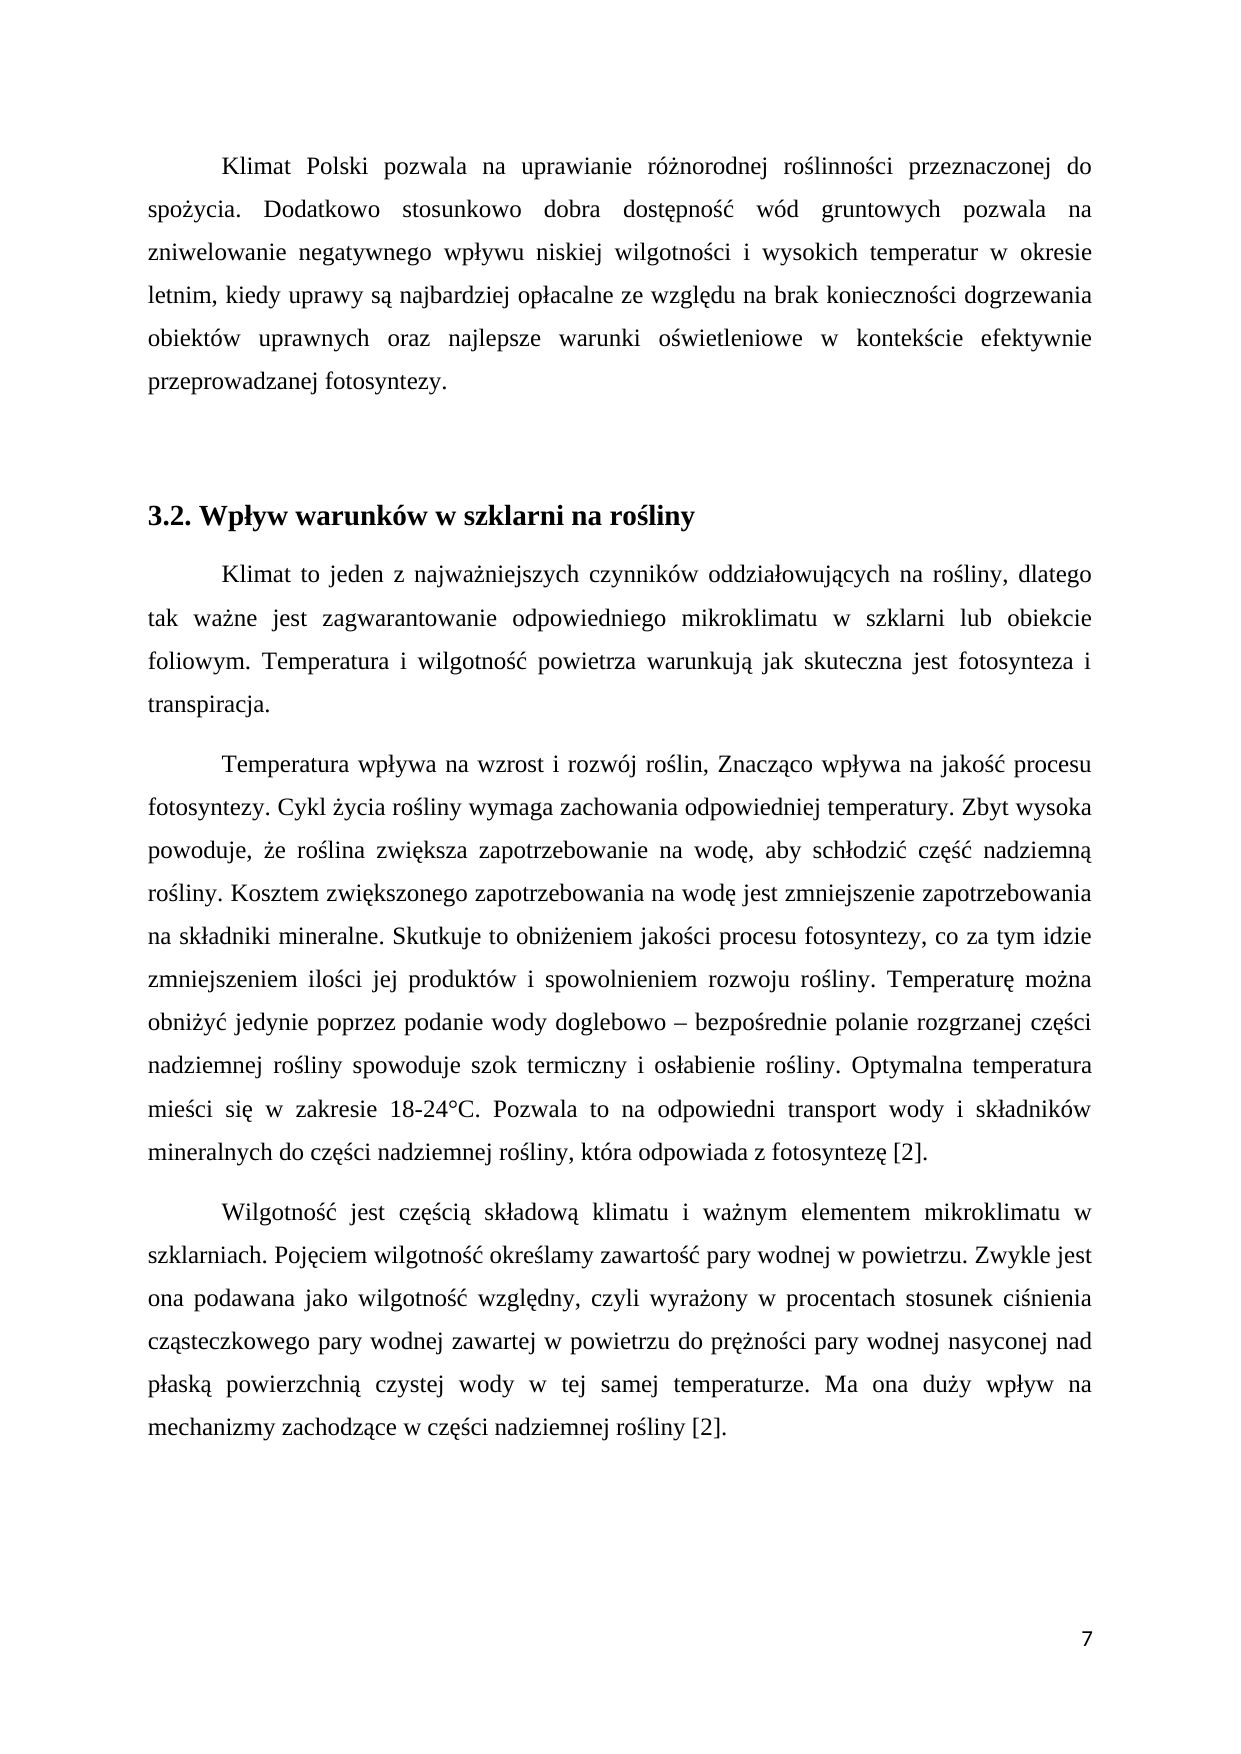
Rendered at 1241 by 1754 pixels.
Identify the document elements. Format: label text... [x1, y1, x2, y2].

text Wilgotność jest częścią składową klimatu i ważnym elementem mikroklimatu w szklarniach. Pojęciem wilgotność określamy zawartość pary wodnej w powietrzu. Zwykle jest ona podawana jako wilgotność względny, czyli wyrażony w procentach stosunek ciśnienia cząsteczkowego pary wodnej zawartej w powietrzu do prężności pary wodnej nasyconej nad płaską powierzchnią czystej wody w tej samej temperaturze. Ma ona duży wpływ na mechanizmy zachodzące w części nadziemnej rośliny [2]. [148, 1197, 1093, 1441]
subtitle 3.2. Wpływ warunków w szklarni na rośliny [148, 498, 1093, 532]
text Klimat to jeden z najważniejszych czynników oddziałowujących na rośliny, dlatego tak ważne jest zagwarantowanie odpowiedniego mikroklimatu w szklarni lub obiekcie foliowym. Temperatura i wilgotność powietrza warunkują jak skuteczna jest fotosynteza i transpiracja. [148, 559, 1093, 718]
text Klimat Polski pozwala na uprawianie różnorodnej roślinności przeznaczonej do spożycia. Dodatkowo stosunkowo dobra dostępność wód gruntowych pozwala na zniwelowanie negatywnego wpływu niskiej wilgotności i wysokich temperatur w okresie letnim, kiedy uprawy są najbardziej opłacalne ze względu na brak konieczności dogrzewania obiektów uprawnych oraz najlepsze warunki oświetleniowe w kontekście efektywnie przeprowadzanej fotosyntezy. [148, 151, 1093, 395]
text Temperatura wpływa na wzrost i rozwój roślin, Znacząco wpływa na jakość procesu fotosyntezy. Cykl życia rośliny wymaga zachowania odpowiedniej temperatury. Zbyt wysoka powoduje, że roślina zwiększa zapotrzebowanie na wodę, aby schłodzić część nadziemną rośliny. Kosztem zwiększonego zapotrzebowania na wodę jest zmniejszenie zapotrzebowania na składniki mineralne. Skutkuje to obniżeniem jakości procesu fotosyntezy, co za tym idzie zmniejszeniem ilości jej produktów i spowolnieniem rozwoju rośliny. Temperaturę można obniżyć jedynie poprzez podanie wody doglebowo – bezpośrednie polanie rozgrzanej części nadziemnej rośliny spowoduje szok termiczny i osłabienie rośliny. Optymalna temperatura mieści się w zakresie 18-24°C. Pozwala to na odpowiedni transport wody i składników mineralnych do części nadziemnej rośliny, która odpowiada z fotosyntezę [2]. [148, 749, 1093, 1166]
